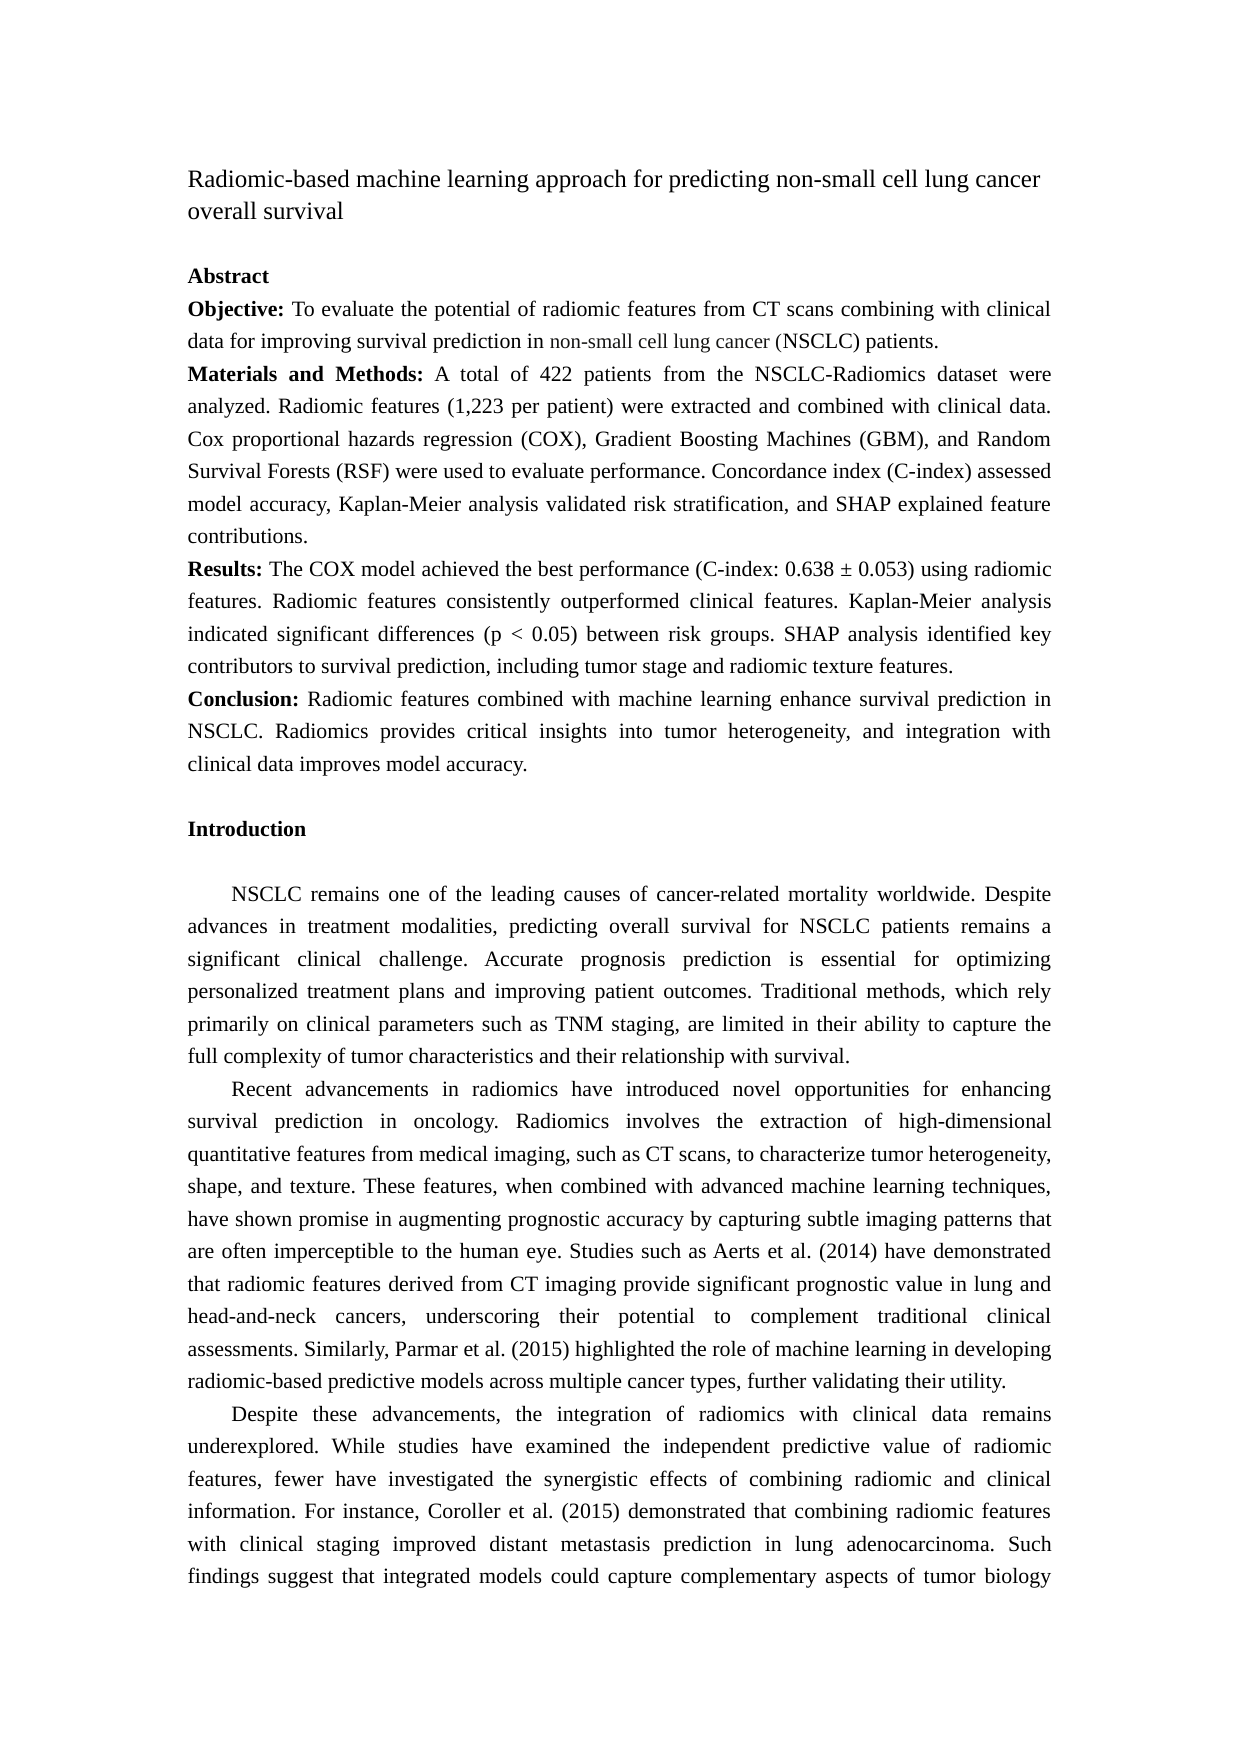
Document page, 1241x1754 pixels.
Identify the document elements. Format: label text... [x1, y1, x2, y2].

text Materials and Methods: A total of 422 patients from the NSCLC-Radiomics dataset were analyzed. Radiomic features (1,223 per patient) were extracted and combined with clinical data. Cox proportional hazards regression (COX), Gradient Boosting Machines (GBM), and Random Survival Forests (RSF) were used to evaluate performance. Concordance index (C-index) assessed model accuracy, Kaplan-Meier analysis validated risk stratification, and SHAP explained feature contributions. [187, 357, 1053, 552]
text NSCLC remains one of the leading causes of cancer-related mortality worldwide. Despite advances in treatment modalities, predicting overall survival for NSCLC patients remains a significant clinical challenge. Accurate prognosis prediction is essential for optimizing personalized treatment plans and improving patient outcomes. Traditional methods, which rely primarily on clinical parameters such as TNM staging, are limited in their ability to capture the full complexity of tumor characteristics and their relationship with survival. [187, 877, 1053, 1072]
text Radiomic-based machine learning approach for predicting non-small cell lung cancer overall survival [187, 162, 1053, 227]
text Conclusion: Radiomic features combined with machine learning enhance survival prediction in NSCLC. Radiomics provides critical insights into tumor heterogeneity, and integration with clinical data improves model accuracy. [187, 682, 1053, 779]
text Results: The COX model achieved the best performance (C-index: 0.638 ± 0.053) using radiomic features. Radiomic features consistently outperformed clinical features. Kaplan-Meier analysis indicated significant differences (p < 0.05) between risk groups. SHAP analysis identified key contributors to survival prediction, including tumor stage and radiomic texture features. [187, 552, 1053, 682]
text Objective: To evaluate the potential of radiomic features from CT scans combining with clinical data for improving survival prediction in non-small cell lung cancer (NSCLC) patients. [187, 292, 1053, 357]
text Introduction [187, 812, 1053, 844]
text Abstract [187, 259, 1053, 292]
text Recent advancements in radiomics have introduced novel opportunities for enhancing survival prediction in oncology. Radiomics involves the extraction of high-dimensional quantitative features from medical imaging, such as CT scans, to characterize tumor heterogeneity, shape, and texture. These features, when combined with advanced machine learning techniques, have shown promise in augmenting prognostic accuracy by capturing subtle imaging patterns that are often imperceptible to the human eye. Studies such as Aerts et al. (2014) have demonstrated that radiomic features derived from CT imaging provide significant prognostic value in lung and head-and-neck cancers, underscoring their potential to complement traditional clinical assessments. Similarly, Parmar et al. (2015) highlighted the role of machine learning in developing radiomic-based predictive models across multiple cancer types, further validating their utility. [187, 1072, 1053, 1397]
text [187, 1397, 1053, 1592]
